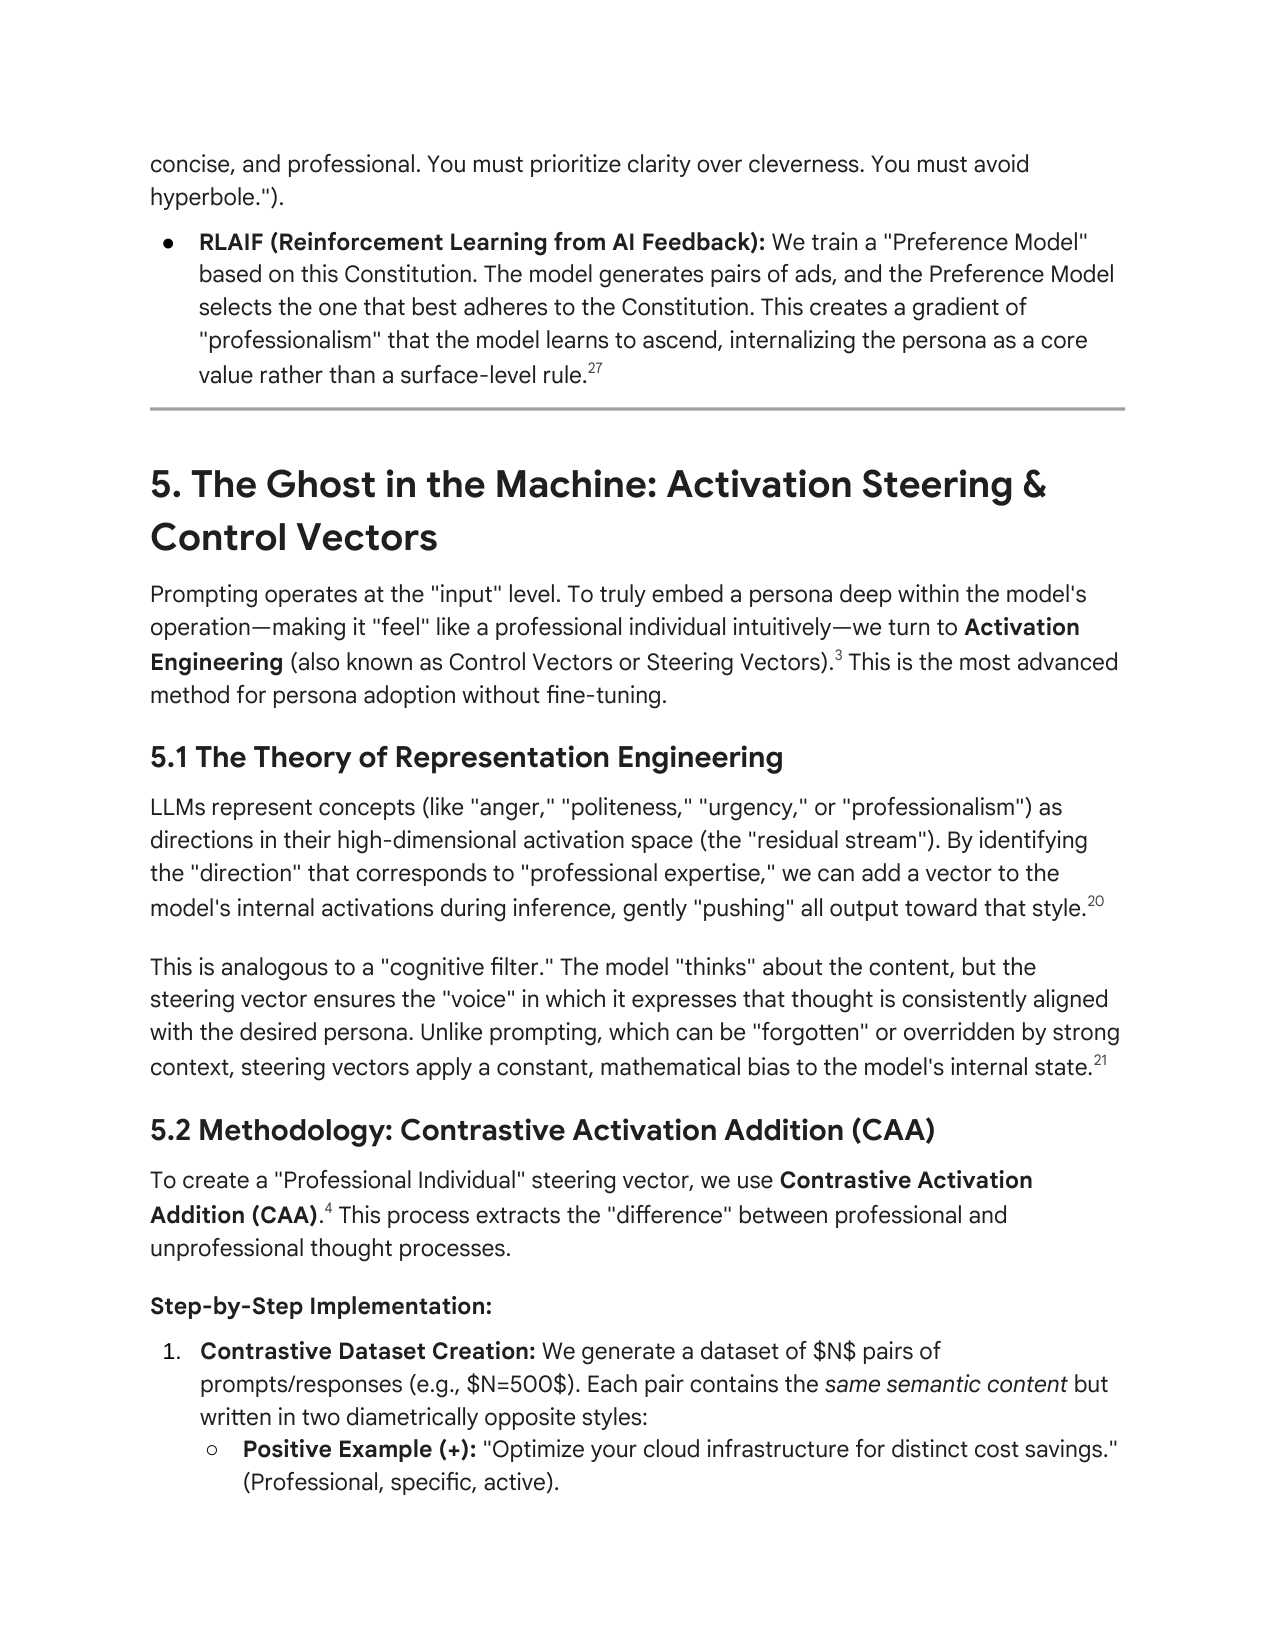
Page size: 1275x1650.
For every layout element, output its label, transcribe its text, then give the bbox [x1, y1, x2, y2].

text To create a "Professional Individual" steering vector, we use Contrastive Activation Addition (CAA).4 This process extracts the "difference" between professional and unprofessional thought processes. [150, 1166, 1125, 1263]
list RLAIF (Reinforcement Learning from AI Feedback): We train a "Preference Model" based on this Constitution. The model generates pairs of ads, and the Preference Model selects the one that best adheres to the Constitution. This creates a gradient of "professionalism" that the model learns to ascend, internalizing the persona as a core value rather than a surface-level rule.27 [161, 228, 1125, 391]
subtitle 5.2 Methodology: Contrastive Activation Addition (CAA) [150, 1112, 1125, 1149]
text Prompting operates at the "input" level. To truly embed a persona deep within the model's operation—making it "feel" like a professional individual intuitively—we turn to Activation Engineering (also known as Control Vectors or Steering Vectors).3 This is the most advanced method for persona adoption without fine-tuning. [150, 581, 1125, 710]
list Positive Example (+): "Optimize your cloud infrastructure for distinct cost savings." (Professional, specific, active). [205, 1436, 1125, 1497]
subtitle 5.1 The Theory of Representation Engineering [150, 739, 1125, 776]
text This is analogous to a "cognitive filter." The model "thinks" about the content, but the steering vector ensures the "voice" in which it expresses that thought is consistently aligned with the desired persona. Unlike prompting, which can be "forgotten" or overridden by strong context, steering vectors apply a constant, mathematical bias to the model's internal state.21 [150, 953, 1125, 1083]
text Step-by-Step Implementation: [150, 1292, 1125, 1321]
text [150, 150, 1125, 211]
text LLMs represent concepts (like "anger," "politeness," "urgency," or "professionalism") as directions in their high-dimensional activation space (the "residual stream"). By identifying the "direction" that corresponds to "professional expertise," we can add a vector to the model's internal activations during inference, gently "pushing" all output toward that style.20 [150, 793, 1125, 923]
list Contrastive Dataset Creation: We generate a dataset of $N$ pairs of prompts/responses (e.g., $N=500$). Each pair contains the same semantic content but written in two diametrically opposite styles: [162, 1338, 1125, 1432]
subtitle 5. The Ghost in the Machine: Activation Steering & Control Vectors [150, 411, 1125, 561]
